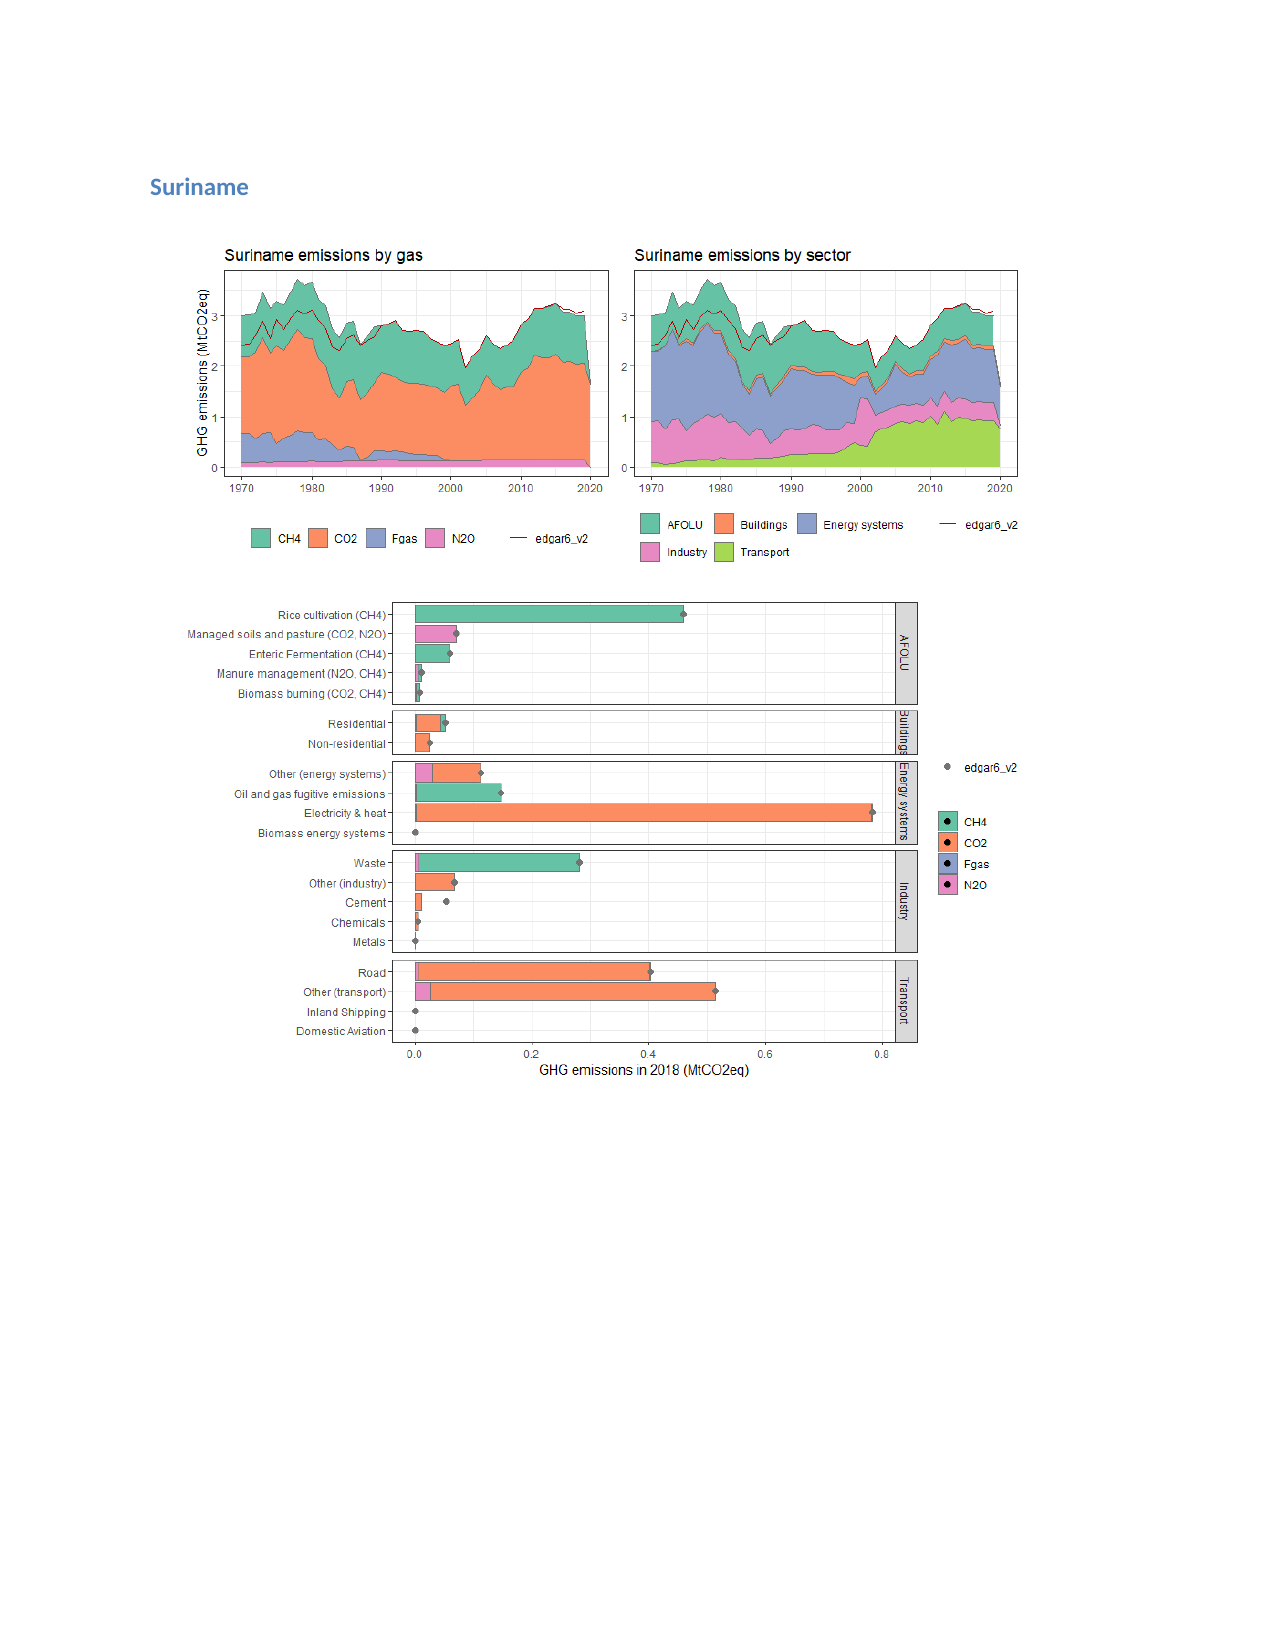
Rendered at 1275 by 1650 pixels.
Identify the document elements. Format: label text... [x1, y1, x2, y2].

subtitle Suriname [150, 171, 1125, 201]
picture [168, 220, 1044, 1096]
